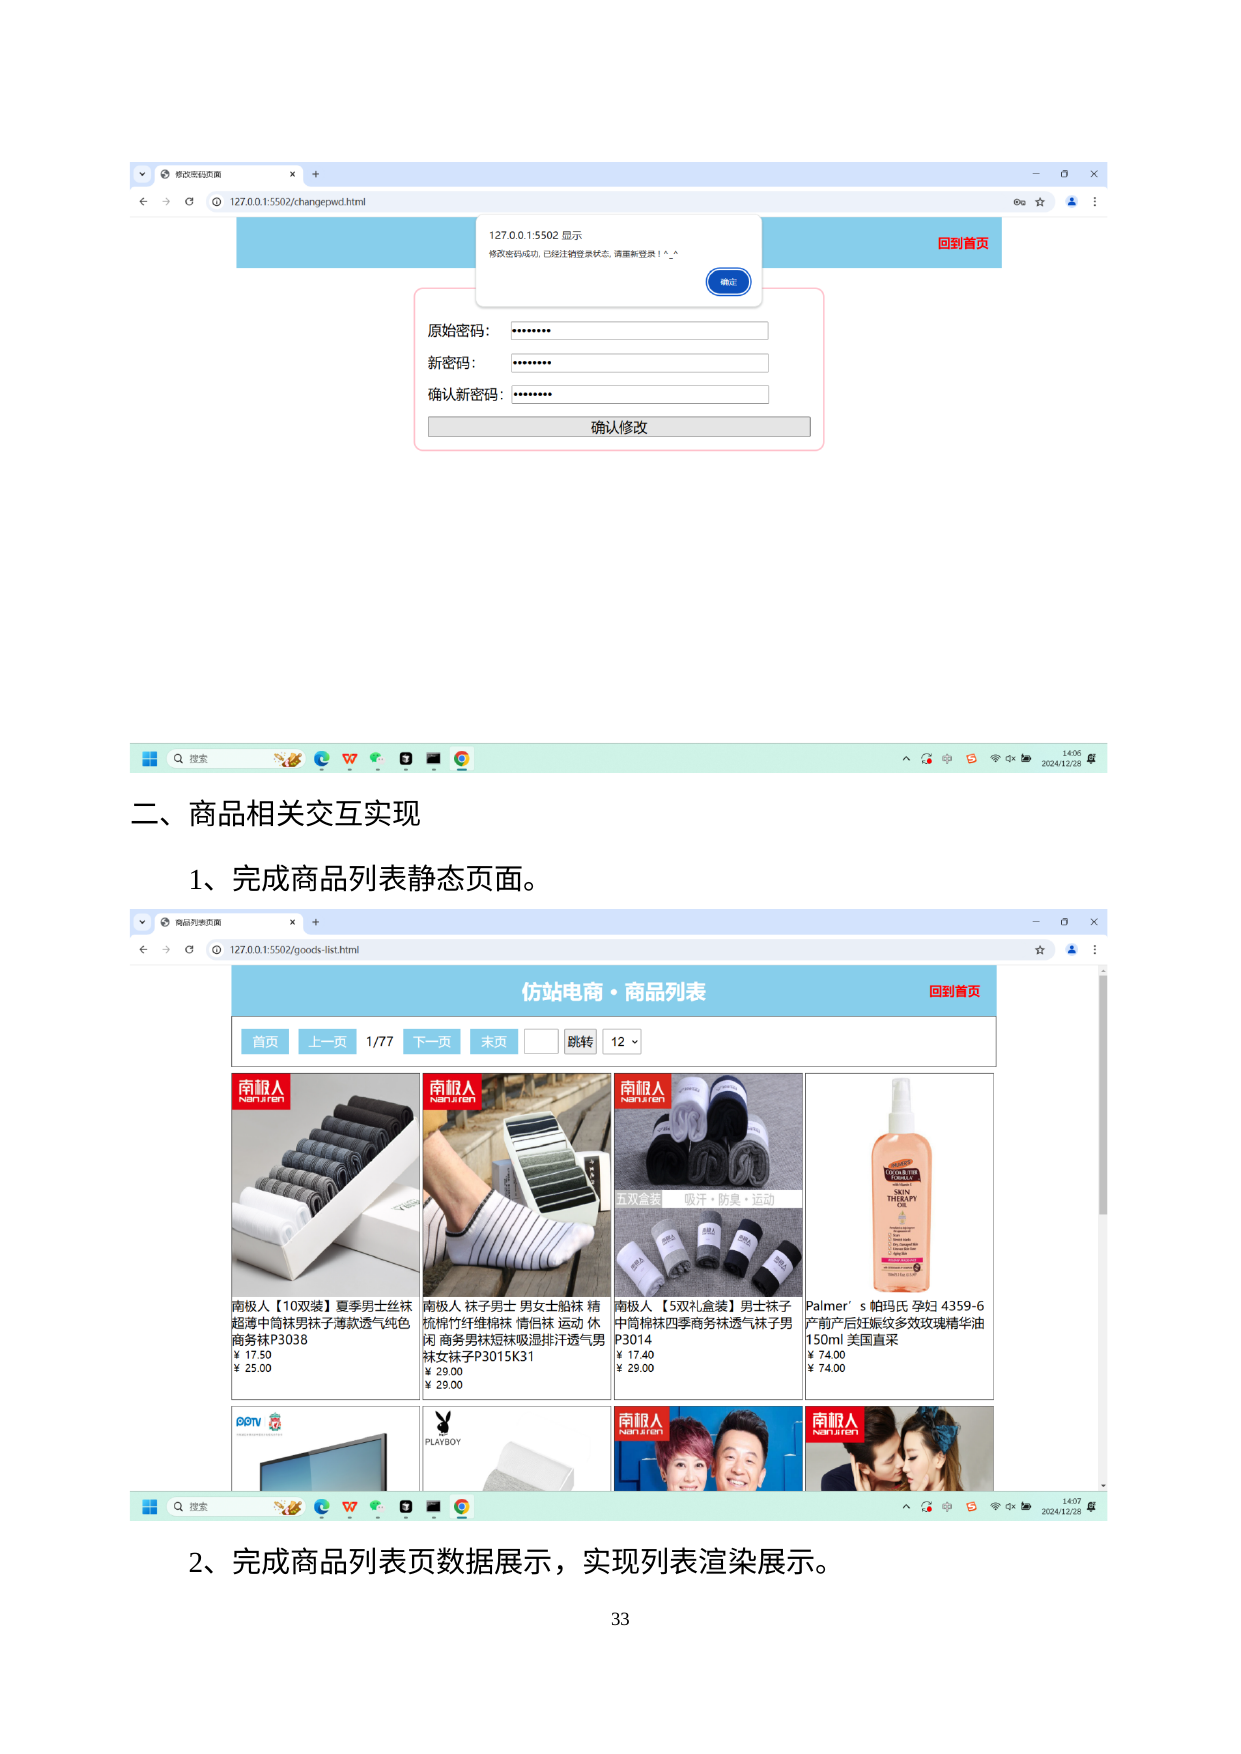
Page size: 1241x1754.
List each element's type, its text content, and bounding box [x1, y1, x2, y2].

list 完成商品列表页数据展示，实现列表渲染展示。 [130, 1527, 1110, 1592]
picture [129, 162, 1108, 773]
picture [129, 909, 1108, 1521]
text 二、商品相关交互实现 [130, 779, 1110, 844]
text 1、完成商品列表静态页面。 [130, 844, 1110, 909]
